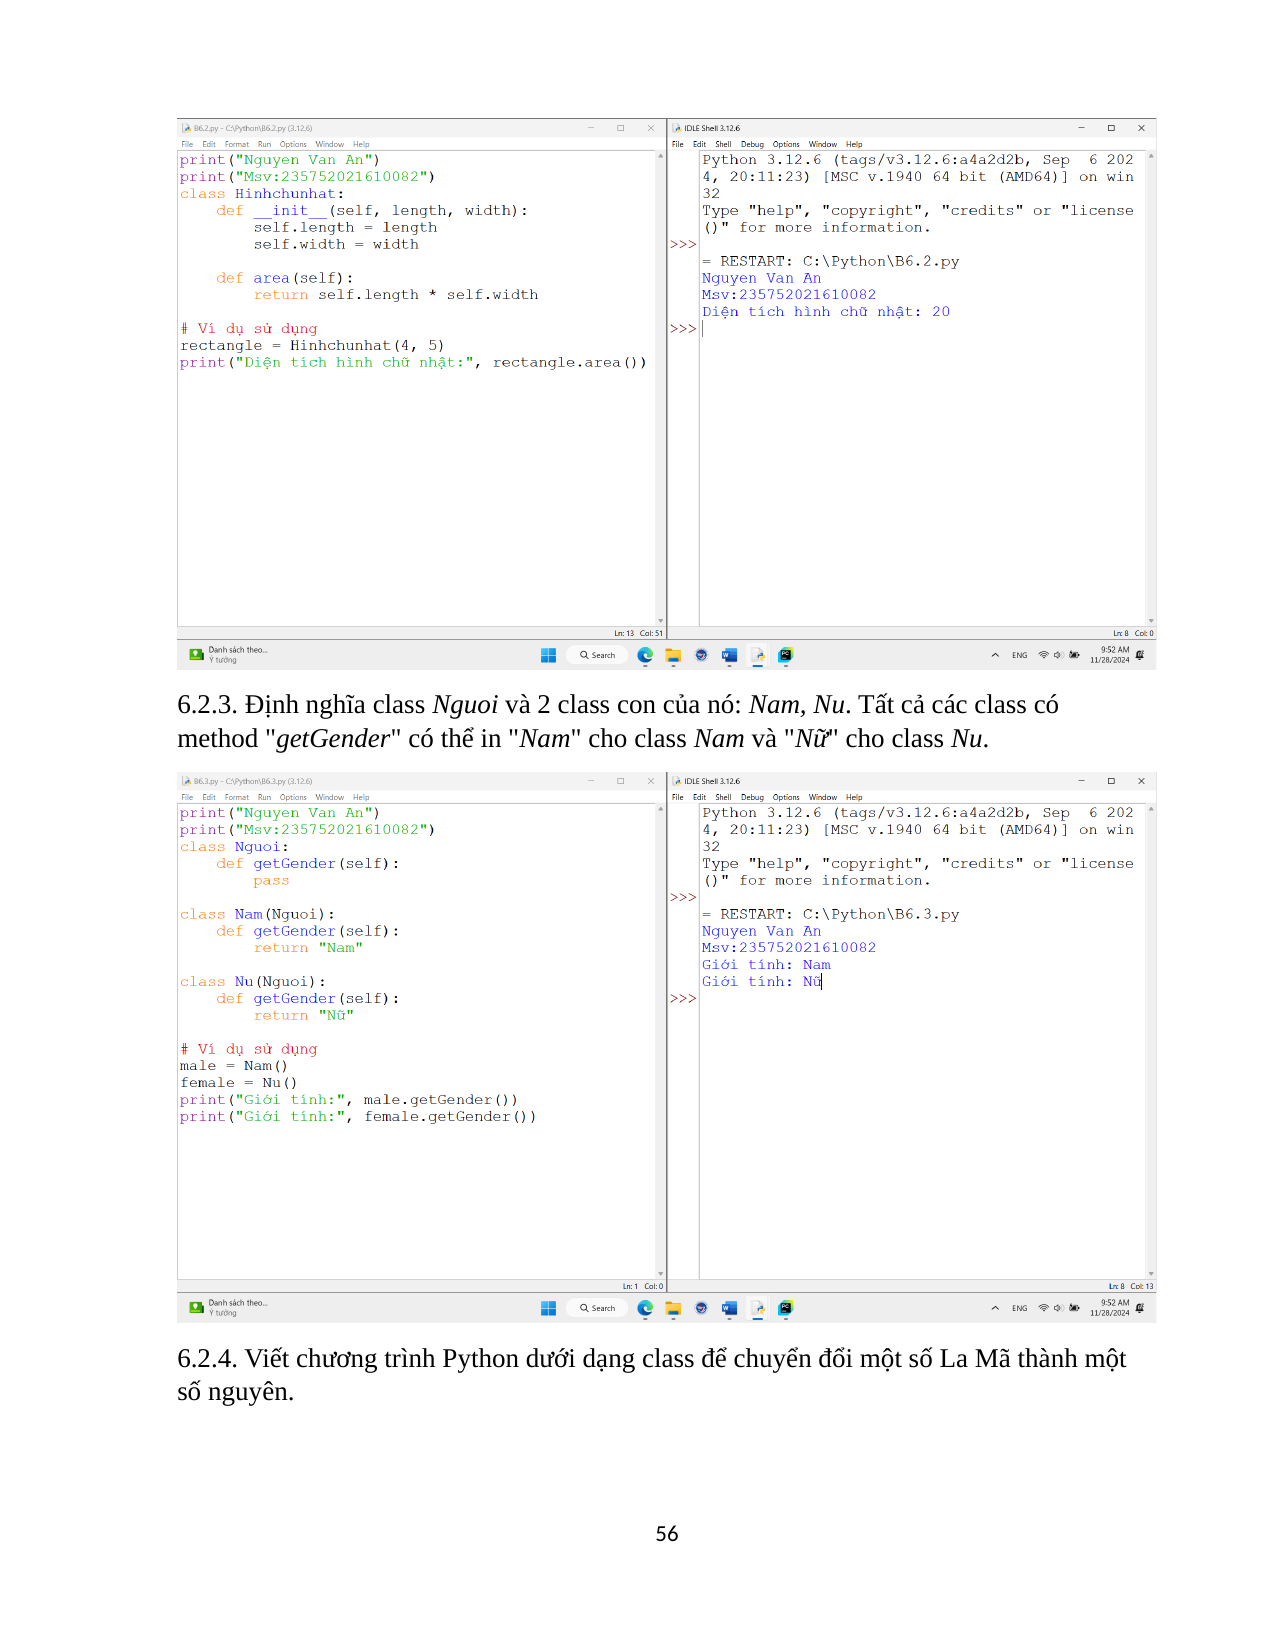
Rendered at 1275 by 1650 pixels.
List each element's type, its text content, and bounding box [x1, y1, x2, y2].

picture [177, 772, 1157, 1323]
text 6.2.3. Định nghĩa class Nguoi và 2 class con của nó: Nam, Nu. Tất cả các class có method "getGender" có thể in "Nam" cho class Nam và "Nữ" cho class Nu. [177, 688, 1156, 753]
text 6.2.4. Viết chương trình Python dưới dạng class để chuyển đổi một số La Mã thành một số nguyên. [177, 1342, 1156, 1407]
picture [177, 118, 1157, 670]
